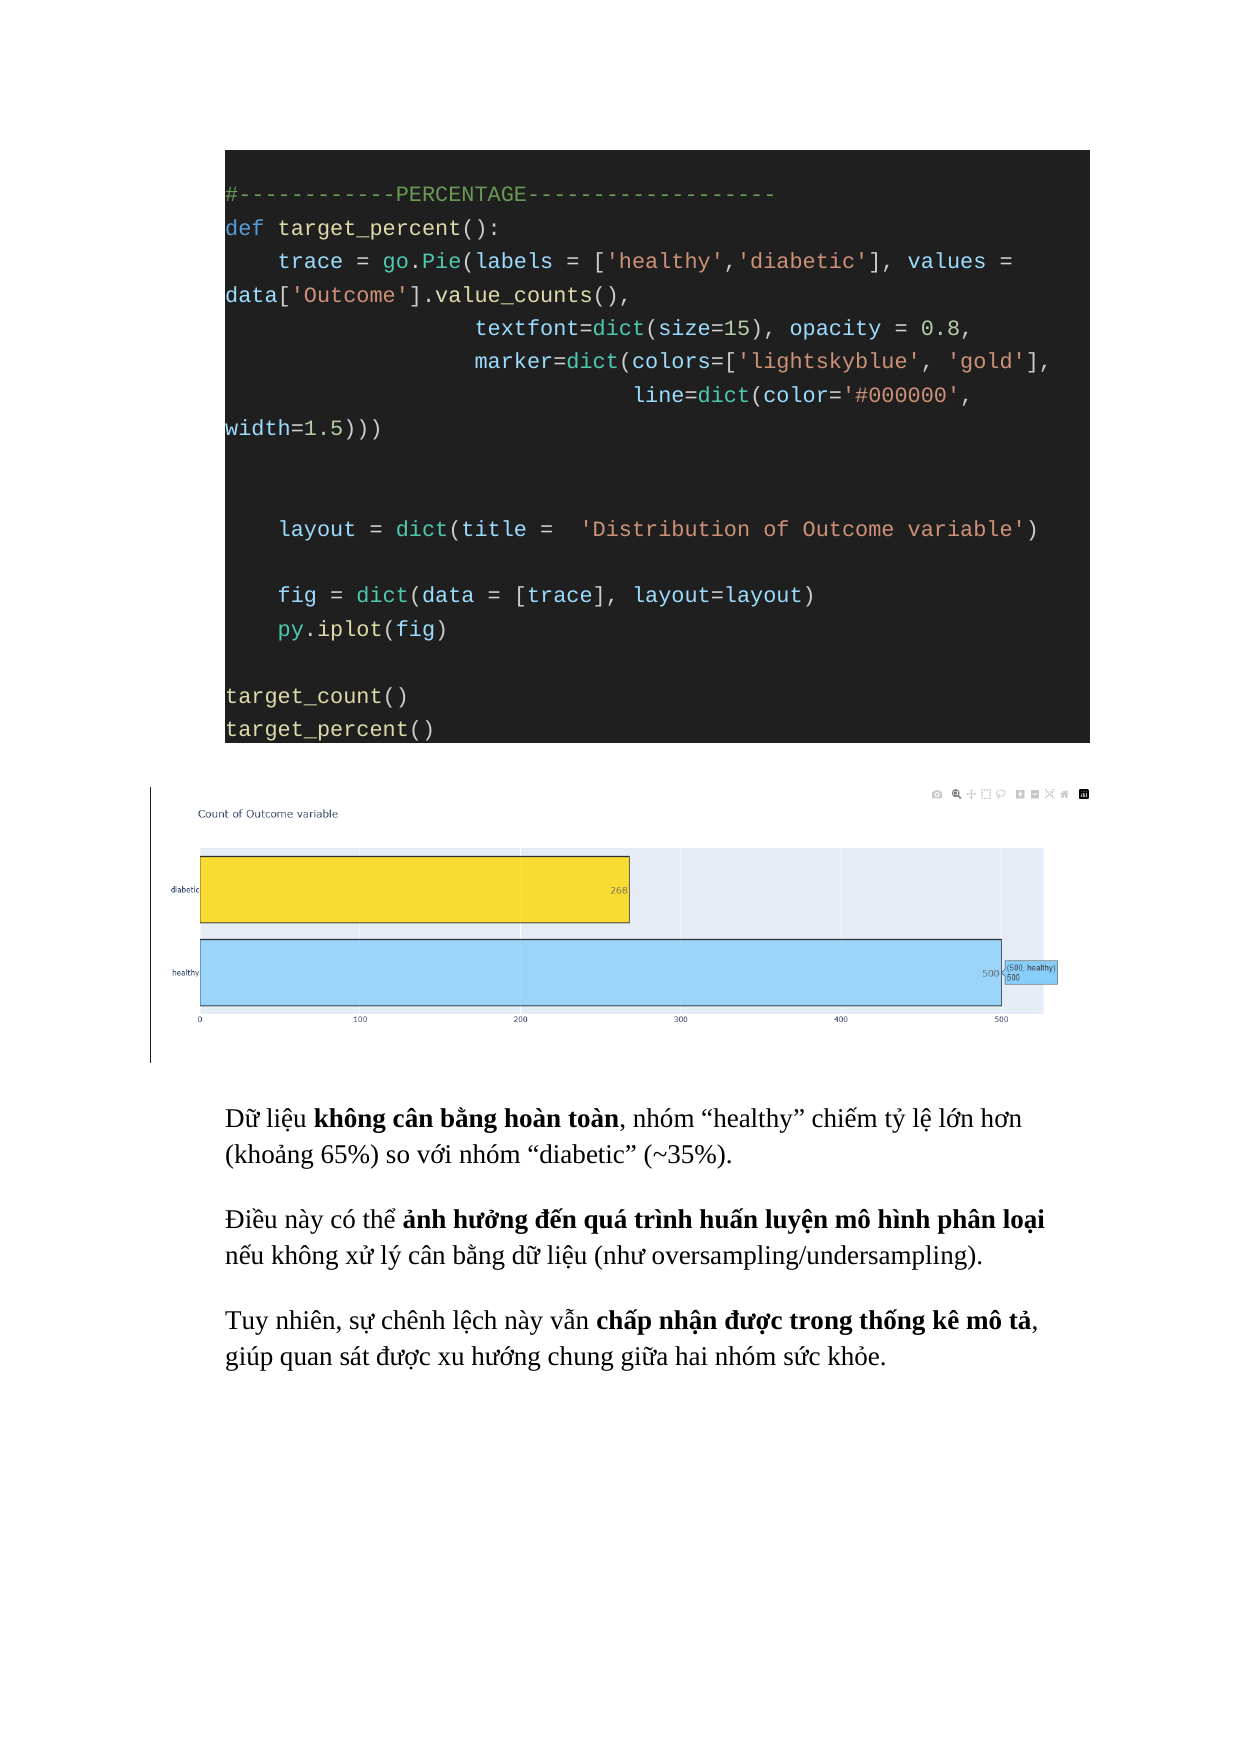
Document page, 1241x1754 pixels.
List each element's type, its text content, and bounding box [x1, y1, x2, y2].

text trace = go.Pie(labels = ['healthy','diabetic'], values = data['Outcome'].value_counts(), [225, 250, 1090, 308]
text #------------PERCENTAGE------------------- [225, 183, 1090, 208]
text line=dict(color='#000000', width=1.5))) [225, 384, 1090, 442]
text marker=dict(colors=['lightskyblue', 'gold'], [225, 351, 1090, 375]
text layout = dict(title = 'Distribution of Outcome variable') [225, 518, 1090, 543]
text Tuy nhiên, sự chênh lệch này vẫn chấp nhận được trong thống kê mô tả, giúp quan sát được xu hướng chung giữa hai nhóm sức khỏe. [225, 1304, 1090, 1371]
text target_count() [225, 685, 1090, 710]
text textfont=dict(size=15), opacity = 0.8, [225, 317, 1090, 342]
text fig = dict(data = [trace], layout=layout) [225, 585, 1090, 609]
text target_percent() [225, 718, 1090, 743]
text py.iplot(fig) [225, 618, 1090, 643]
text Điều này có thể ảnh hưởng đến quá trình huấn luyện mô hình phân loại nếu không xử lý cân bằng dữ liệu (như oversampling/undersampling). [225, 1203, 1090, 1300]
picture [150, 787, 1091, 1063]
text Dữ liệu không cân bằng hoàn toàn, nhóm “healthy” chiếm tỷ lệ lớn hơn (khoảng 65%) so với nhóm “diabetic” (~35%). [225, 1102, 1090, 1199]
text def target_percent(): [225, 217, 1090, 242]
